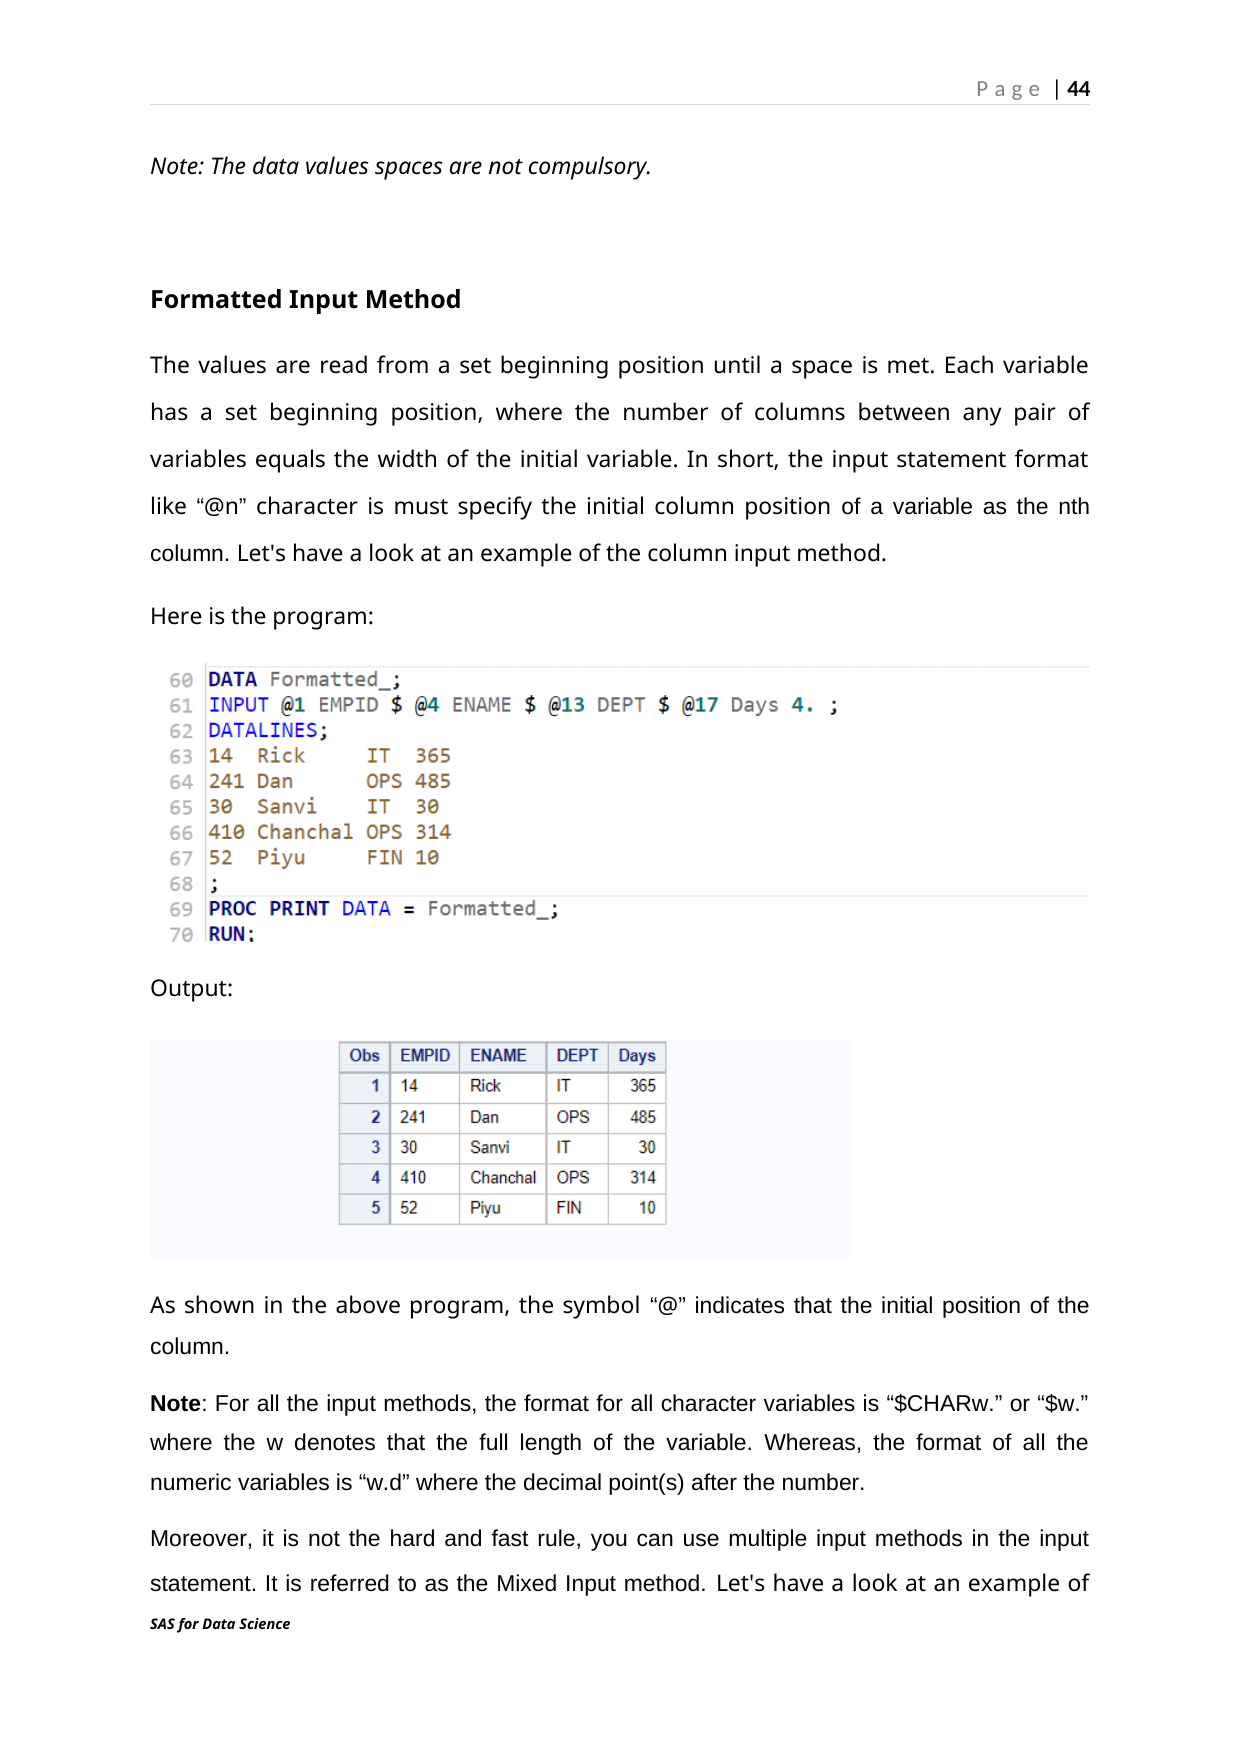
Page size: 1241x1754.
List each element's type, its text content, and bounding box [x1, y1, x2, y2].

text Note: The data values spaces are not compulsory. [150, 150, 1090, 181]
text Note: For all the input methods, the format for all character variables is “$CHARw.” or “$w.” where the w denotes that the full length of the variable. Whereas, the format of all the numeric variables is “w.d” where the decimal point(s) after the number. [150, 1389, 1090, 1495]
text Here is the program: [150, 600, 1090, 631]
text The values are read from a set beginning position until a space is met. Each variable has a set beginning position, where the number of columns between any pair of variables equals the width of the initial variable. In short, the input statement format like “@n” character is must specify the initial column position of a variable as the nth column. Let's have a look at an example of the column input method. [150, 349, 1090, 568]
text Output: [150, 972, 1090, 1003]
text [150, 1524, 1090, 1598]
picture [150, 1035, 853, 1259]
text As shown in the above program, the symbol “@” indicates that the initial position of the column. [150, 1289, 1090, 1360]
text Formatted Input Method [150, 281, 1090, 315]
picture [150, 663, 1091, 942]
